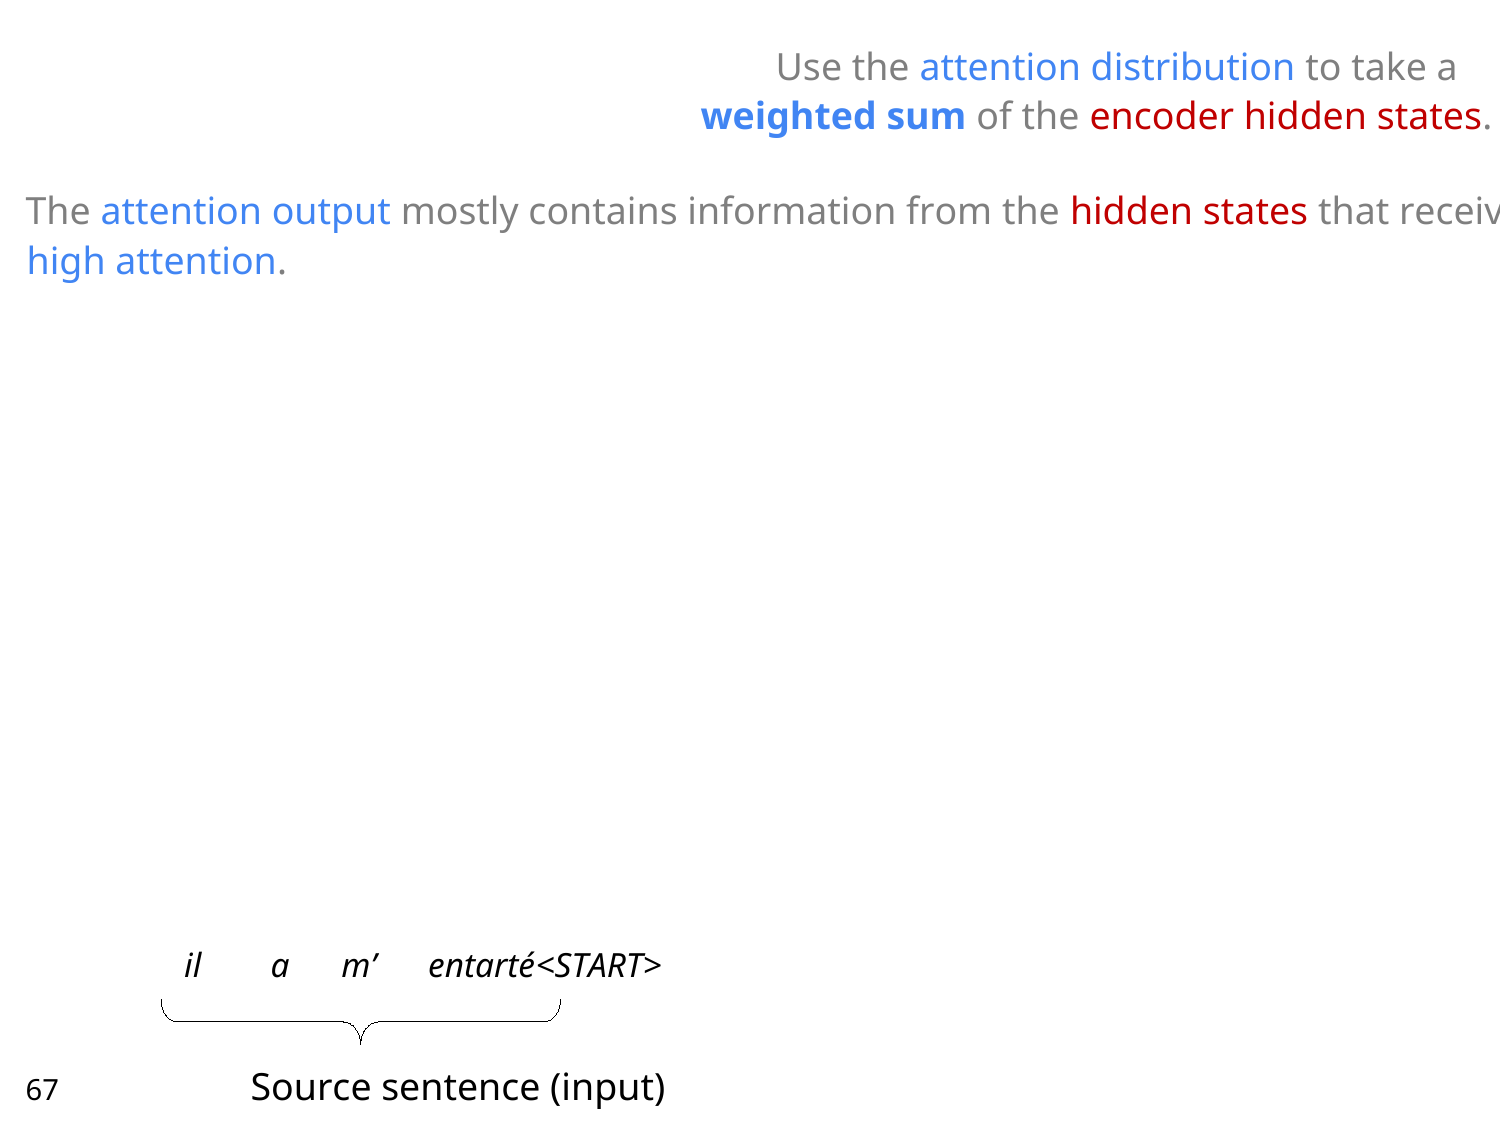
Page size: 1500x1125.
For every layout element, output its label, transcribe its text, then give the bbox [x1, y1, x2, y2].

text The attention output mostly contains information from the hidden states that received high attention. [25, 184, 1500, 286]
text Use the attention distribution to take a weighted sum of the encoder hidden states. [700, 40, 1500, 141]
